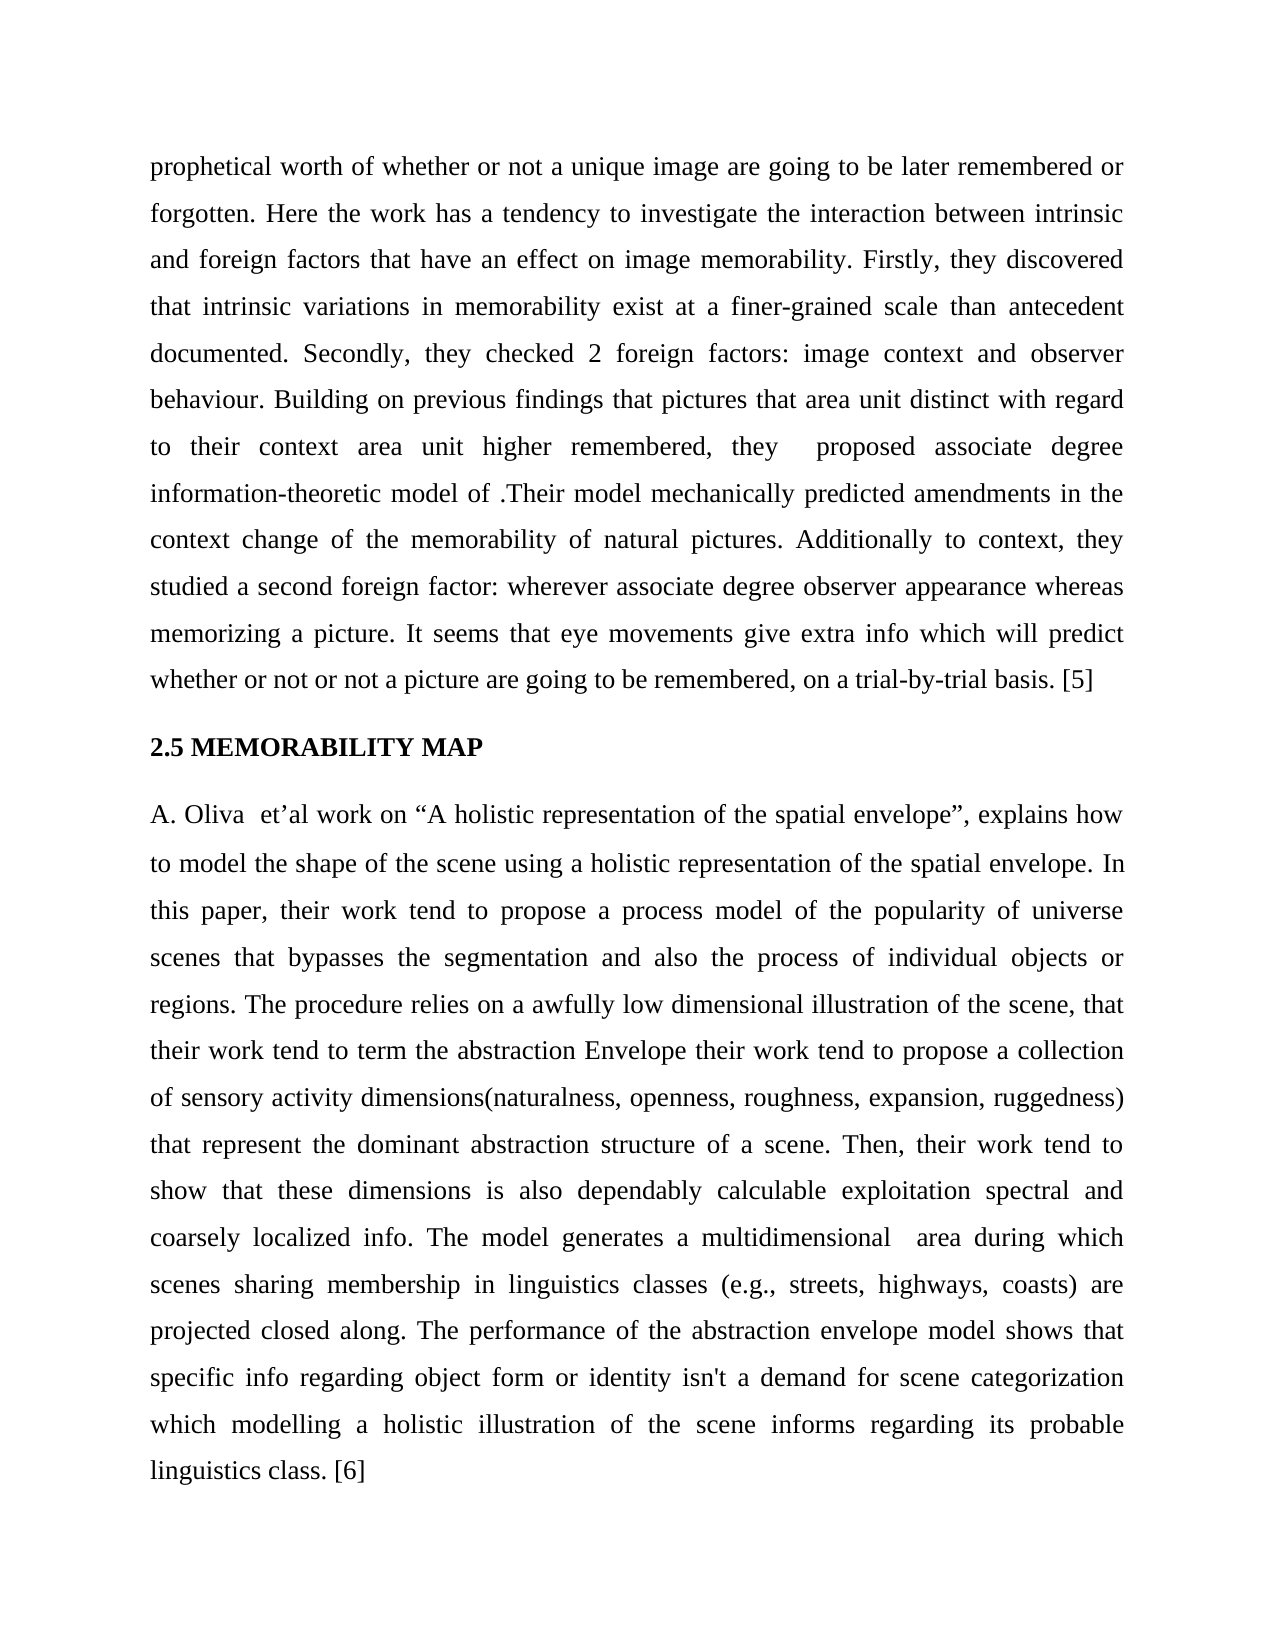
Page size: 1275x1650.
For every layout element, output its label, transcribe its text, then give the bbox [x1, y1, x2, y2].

text 2.5 MEMORABILITY MAP [150, 731, 1125, 762]
text A. Oliva et’al work on “A holistic representation of the spatial envelope”, explains how to model the shape of the scene using a holistic representation of the spatial envelope. In this paper, their work tend to propose a process model of the popularity of universe scenes that bypasses the segmentation and also the process of individual objects or regions. The procedure relies on a awfully low dimensional illustration of the scene, that their work tend to term the abstraction Envelope their work tend to propose a collection of sensory activity dimensions(naturalness, openness, roughness, expansion, ruggedness) that represent the dominant abstraction structure of a scene. Then, their work tend to show that these dimensions is also dependably calculable exploitation spectral and coarsely localized info. The model generates a multidimensional area during which scenes sharing membership in linguistics classes (e.g., streets, highways, coasts) are projected closed along. The performance of the abstraction envelope model shows that specific info regarding object form or identity isn't a demand for scene categorization which modelling a holistic illustration of the scene informs regarding its probable linguistics class. [6] [150, 798, 1125, 1486]
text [150, 150, 1125, 694]
